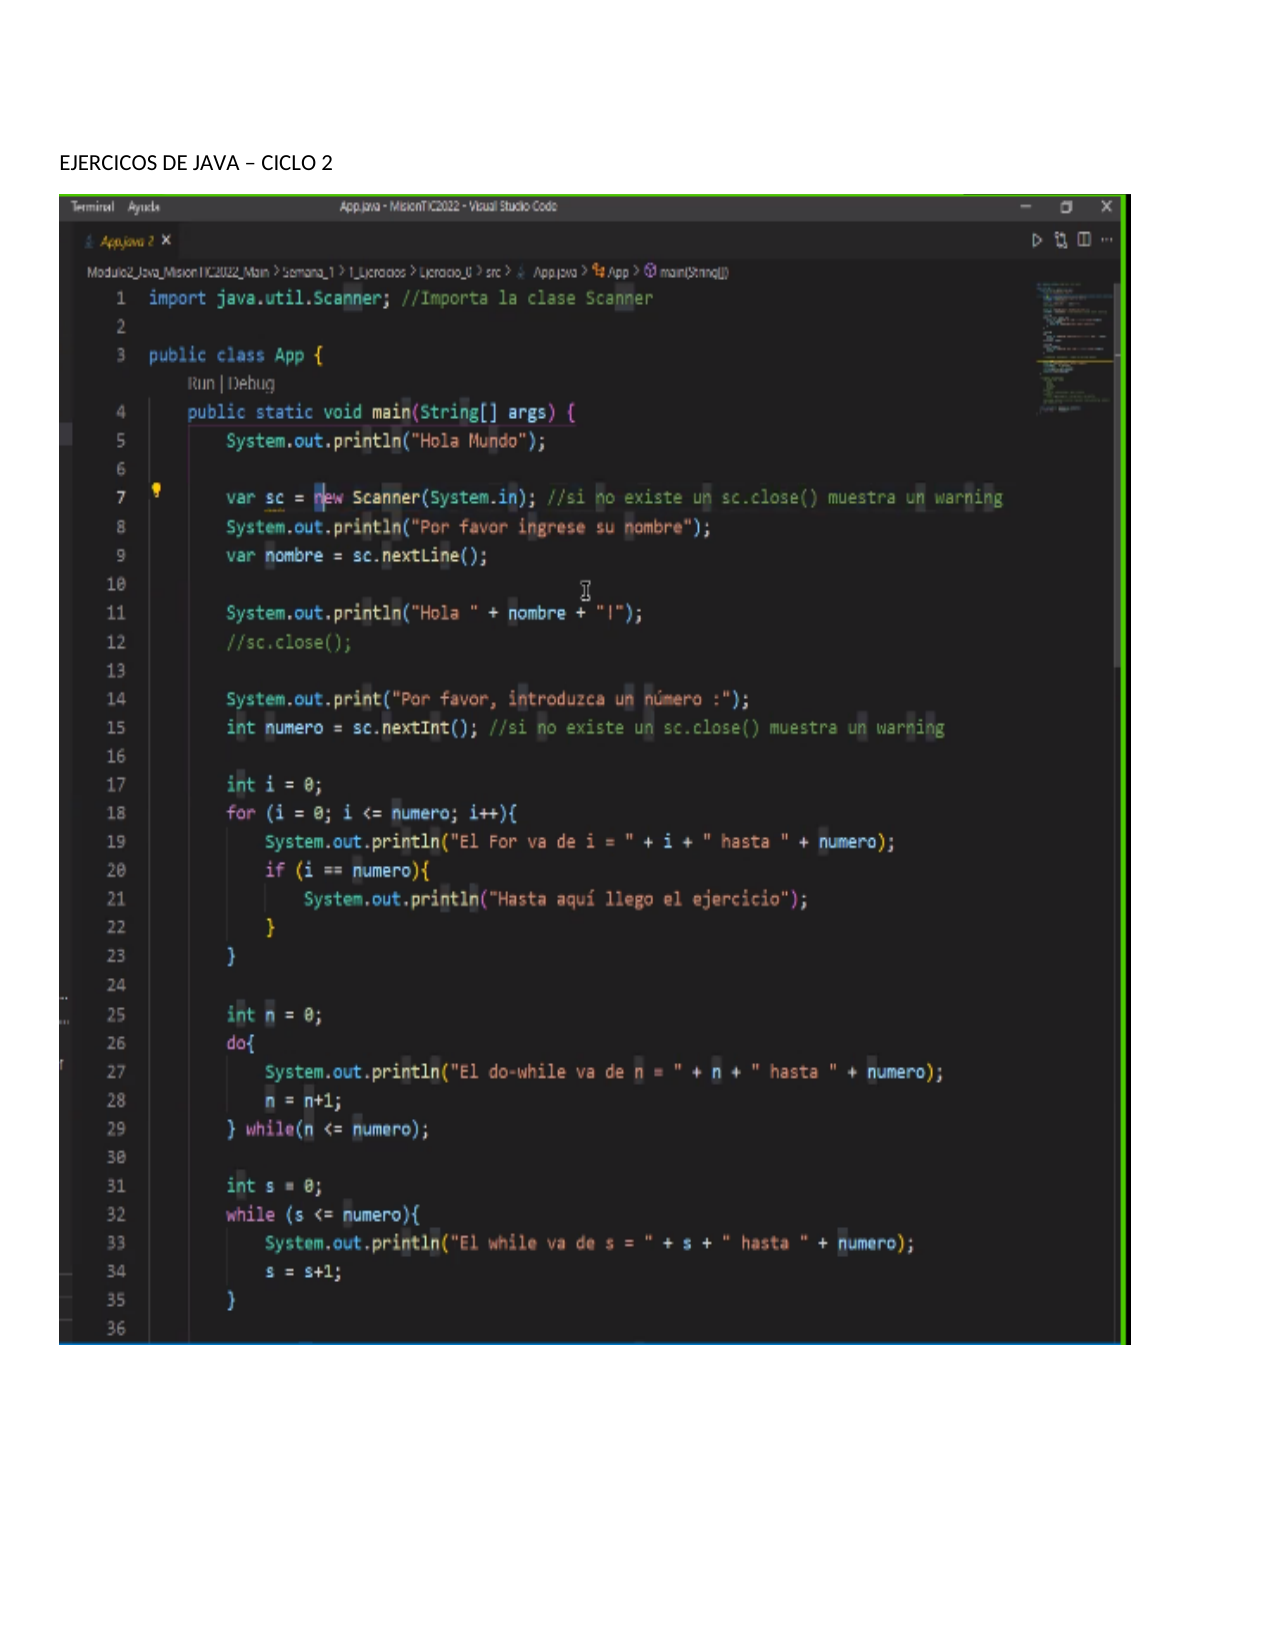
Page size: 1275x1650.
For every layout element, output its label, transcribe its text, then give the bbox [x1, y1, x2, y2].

picture [59, 194, 1131, 1345]
text EJERCICOS DE JAVA – CICLO 2 [59, 148, 1226, 176]
